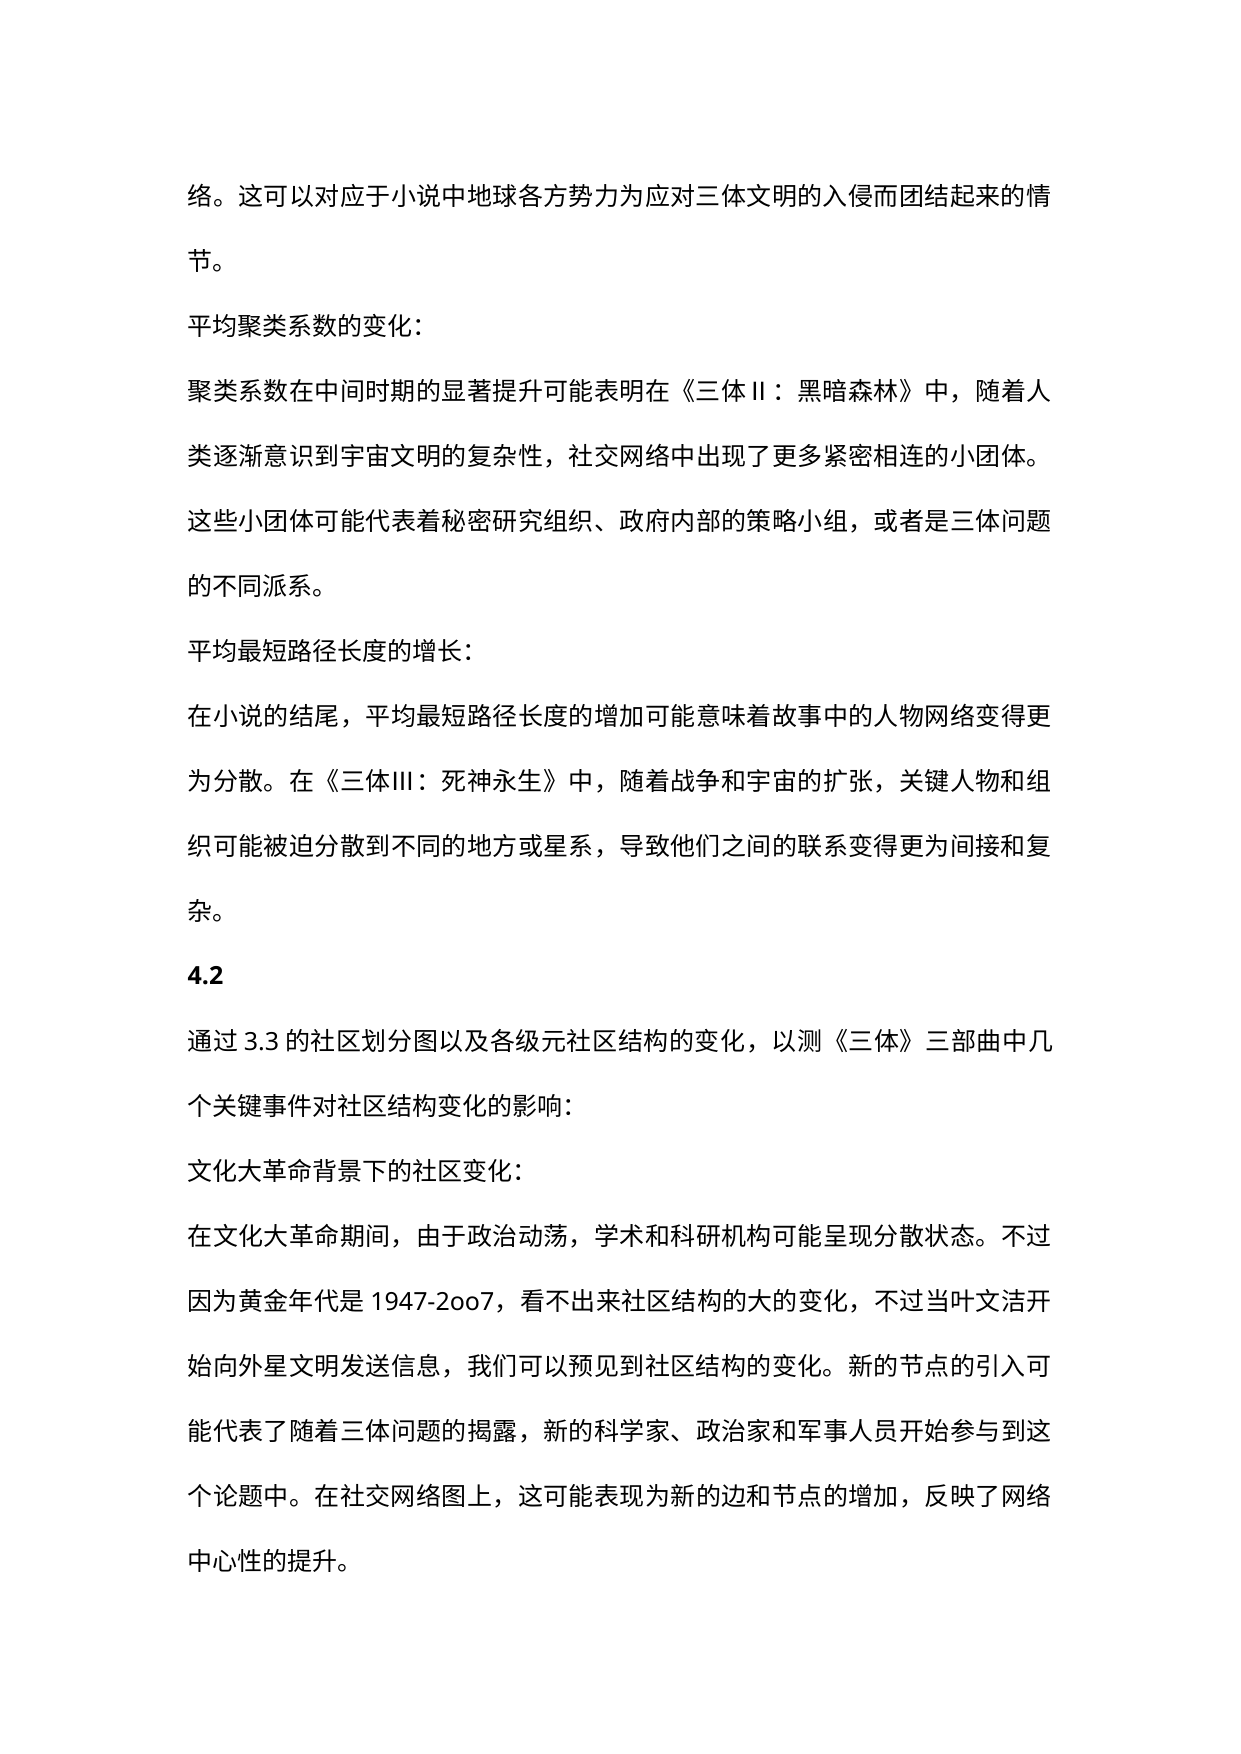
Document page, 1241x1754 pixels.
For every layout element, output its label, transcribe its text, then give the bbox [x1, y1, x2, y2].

text 文化大革命背景下的社区变化： [187, 1137, 1053, 1202]
text 4.2 [187, 942, 1053, 1007]
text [187, 162, 1053, 292]
text 通过3.3的社区划分图以及各级元社区结构的变化，以测《三体》三部曲中几个关键事件对社区结构变化的影响： [187, 1007, 1053, 1137]
text 聚类系数在中间时期的显著提升可能表明在《三体Ⅱ：黑暗森林》中，随着人类逐渐意识到宇宙文明的复杂性，社交网络中出现了更多紧密相连的小团体。这些小团体可能代表着秘密研究组织、政府内部的策略小组，或者是三体问题的不同派系。 [187, 357, 1053, 617]
text 在文化大革命期间，由于政治动荡，学术和科研机构可能呈现分散状态。不过因为黄金年代是1947-2oo7，看不出来社区结构的大的变化，不过当叶文洁开始向外星文明发送信息，我们可以预见到社区结构的变化。新的节点的引入可能代表了随着三体问题的揭露，新的科学家、政治家和军事人员开始参与到这个论题中。在社交网络图上，这可能表现为新的边和节点的增加，反映了网络中心性的提升。 [187, 1202, 1053, 1592]
text 平均最短路径长度的增长： [187, 617, 1053, 682]
text 平均聚类系数的变化： [187, 292, 1053, 357]
text 在小说的结尾，平均最短路径长度的增加可能意味着故事中的人物网络变得更为分散。在《三体Ⅲ：死神永生》中，随着战争和宇宙的扩张，关键人物和组织可能被迫分散到不同的地方或星系，导致他们之间的联系变得更为间接和复杂。 [187, 682, 1053, 942]
